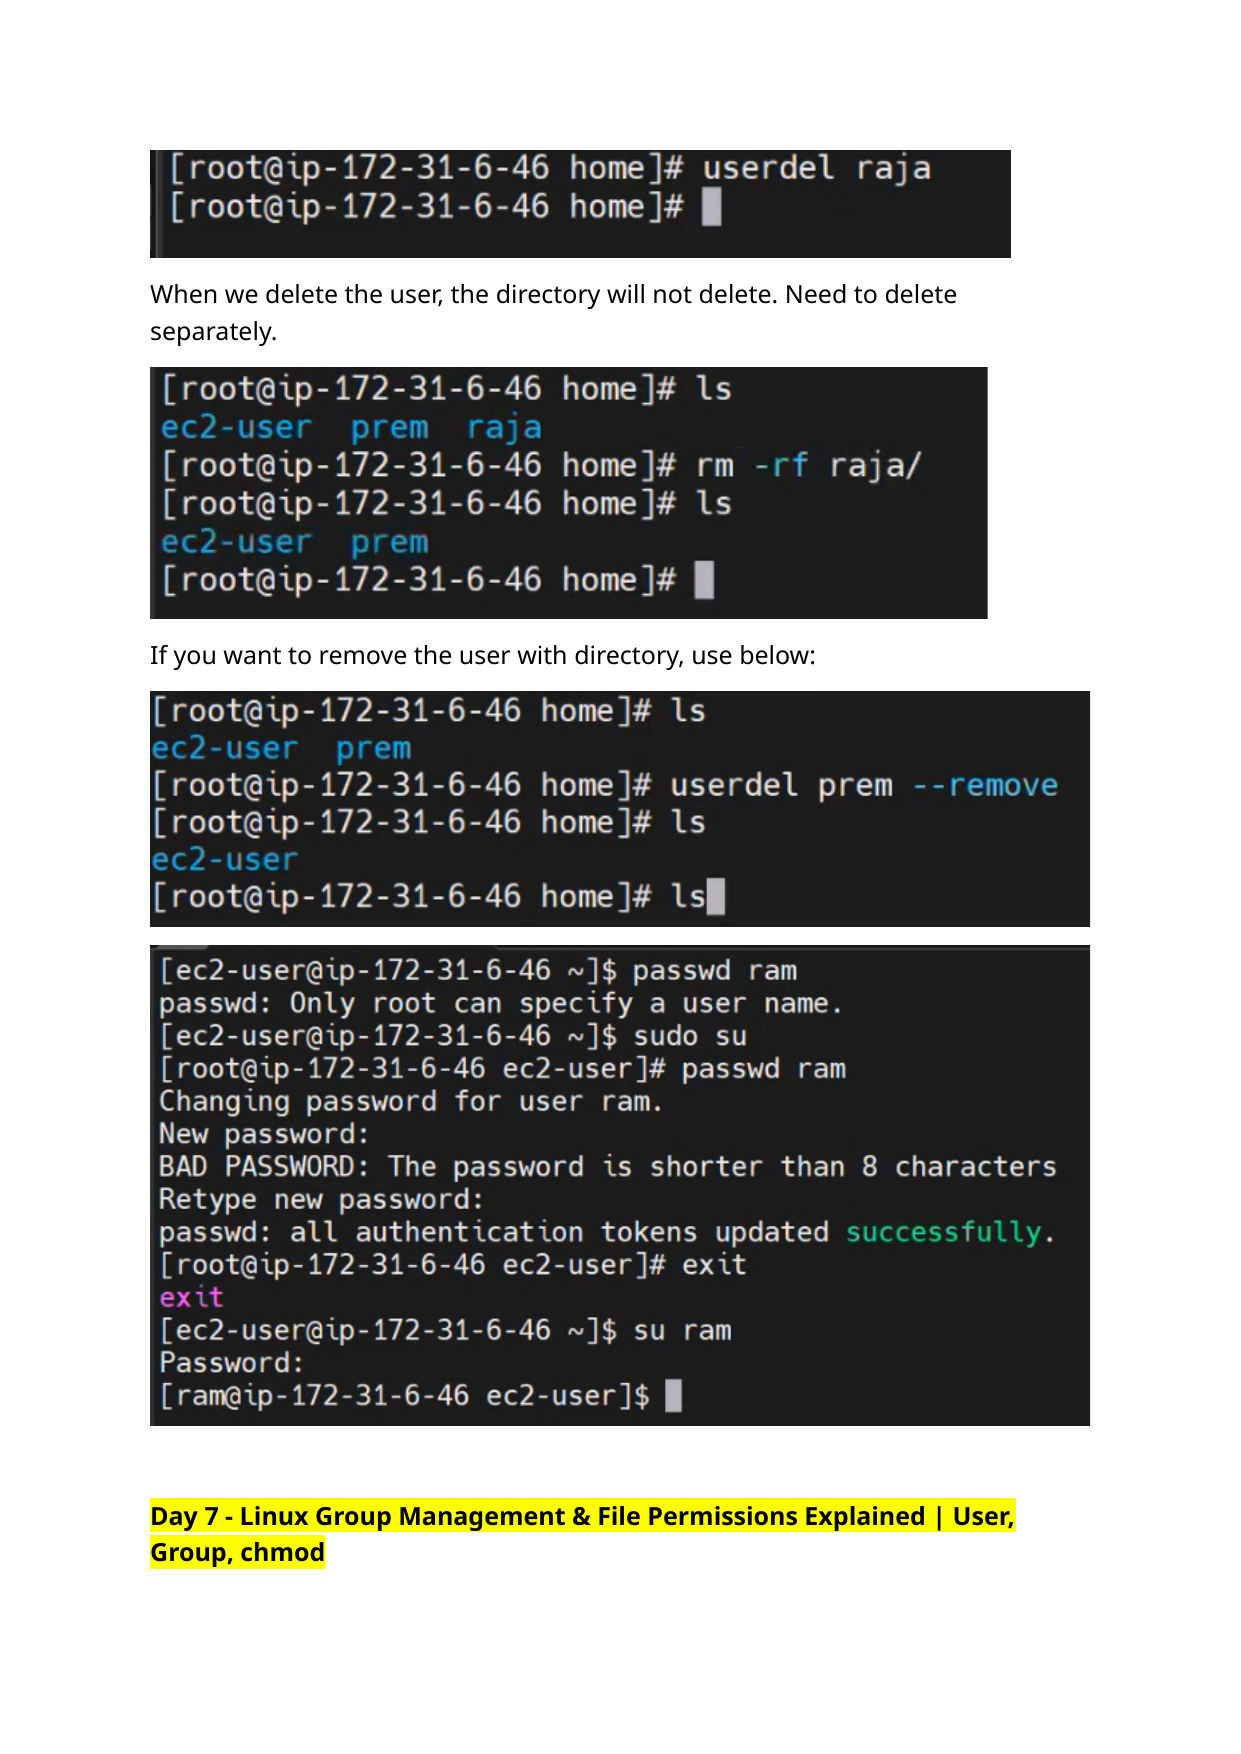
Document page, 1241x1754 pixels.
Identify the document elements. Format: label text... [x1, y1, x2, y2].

picture [150, 691, 1091, 927]
text Day 7 - Linux Group Management & File Permissions Explained | User, Group, chmod [150, 1498, 1090, 1569]
text If you want to remove the user with directory, use below: [150, 638, 1090, 672]
picture [150, 367, 988, 619]
picture [150, 150, 1011, 258]
text When we delete the user, the directory will not delete. Need to delete separately. [150, 277, 1090, 348]
picture [150, 945, 1091, 1426]
